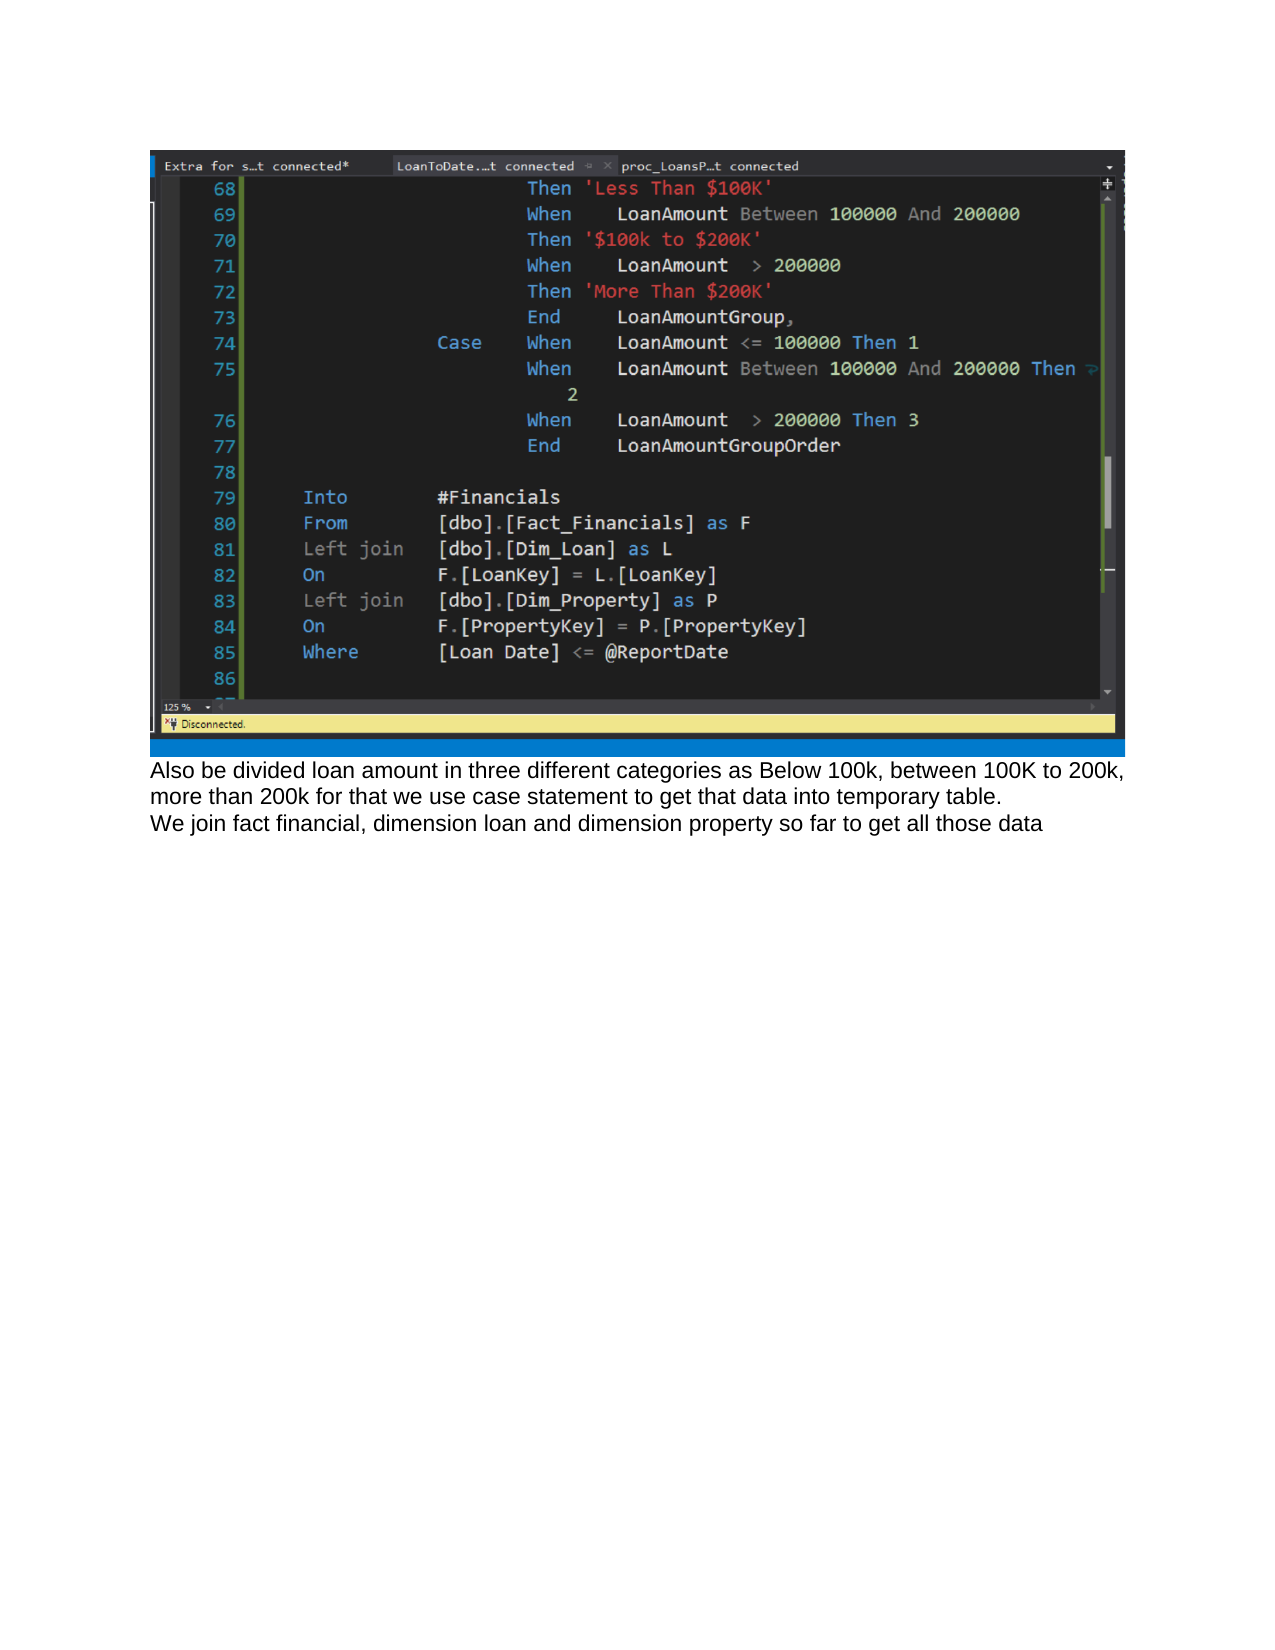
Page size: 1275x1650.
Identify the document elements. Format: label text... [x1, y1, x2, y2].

text Also be divided loan amount in three different categories as Below 100k, between 100K to 200k, more than 200k for that we use case statement to get that data into temporary table. [150, 757, 1125, 809]
picture [150, 150, 1125, 757]
text We join fact financial, dimension loan and dimension property so far to get all those data [150, 809, 1125, 836]
